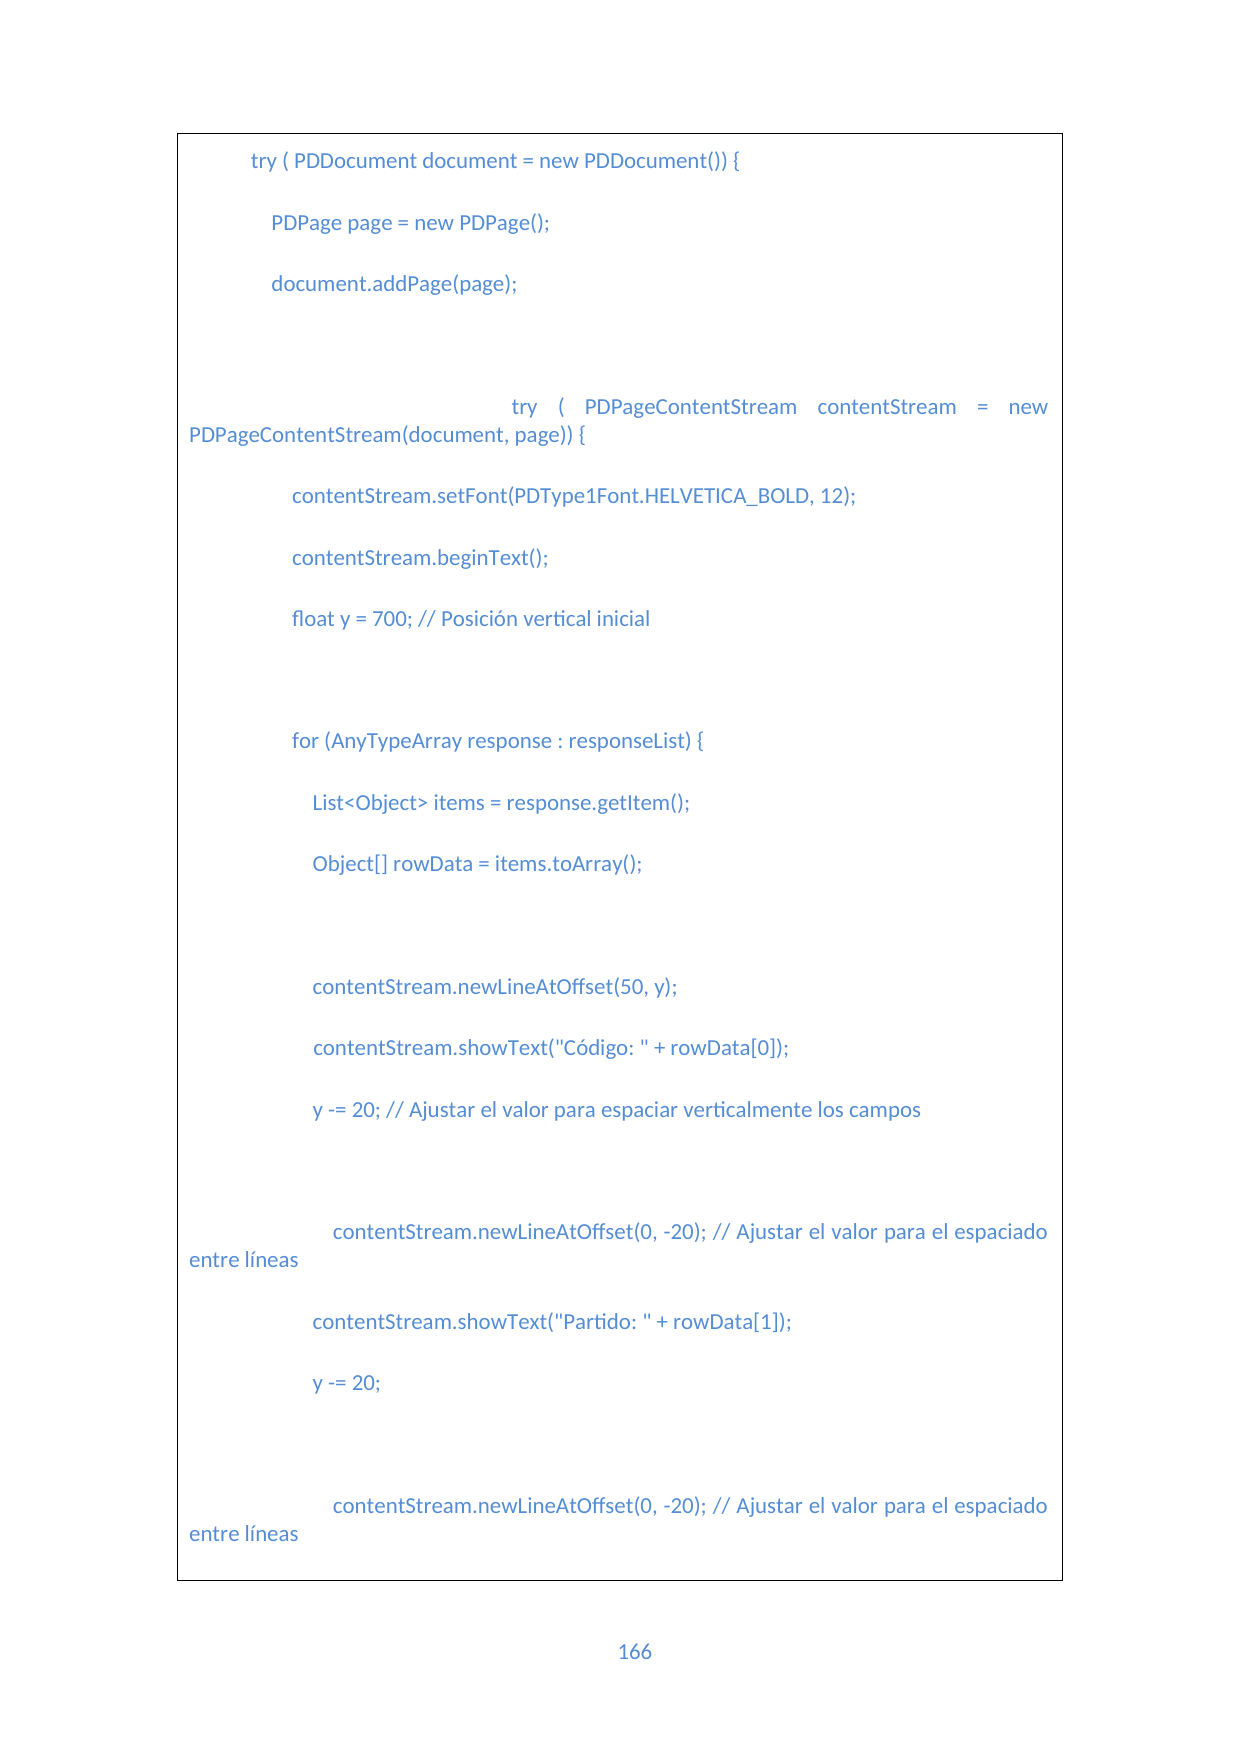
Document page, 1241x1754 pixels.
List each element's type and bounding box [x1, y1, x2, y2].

table_header [178, 134, 1062, 1580]
